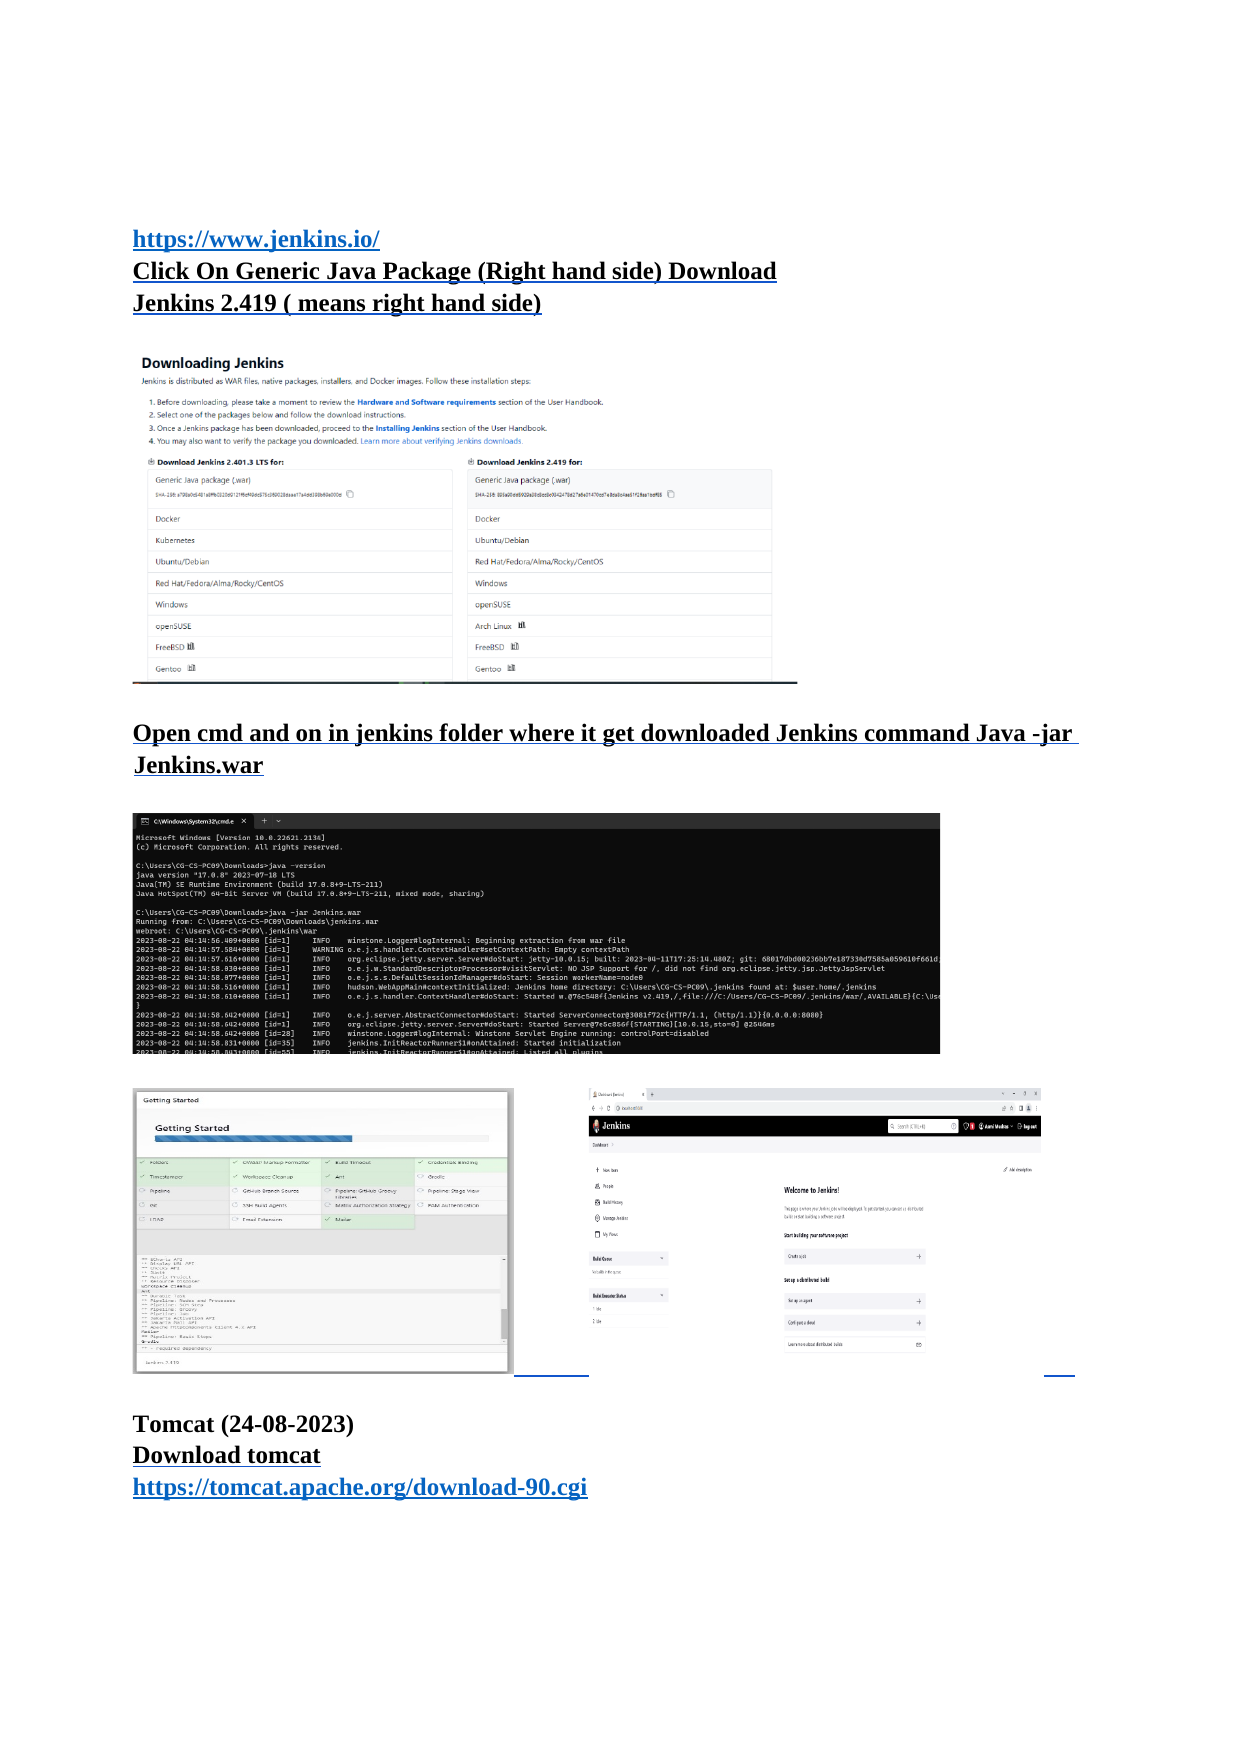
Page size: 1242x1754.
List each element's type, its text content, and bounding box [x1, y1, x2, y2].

text Download tomcat [132, 1441, 1167, 1469]
picture [132, 813, 941, 1054]
picture [588, 1088, 1041, 1374]
picture [132, 1088, 514, 1374]
text Tomcat (24-08-2023) [132, 1409, 1167, 1437]
text Jenkins 2.419 ( means right hand side) [132, 288, 1167, 317]
text Click On Generic Java Package (Right hand side) Download [132, 256, 1167, 285]
picture [132, 352, 798, 684]
text https://www.jenkins.io/ [132, 224, 1167, 253]
text https://tomcat.apache.org/download-90.cgi [132, 1472, 1167, 1501]
text Open cmd and on in jenkins folder where it get downloaded Jenkins command Java -jar Jenkins.war [132, 718, 1167, 779]
